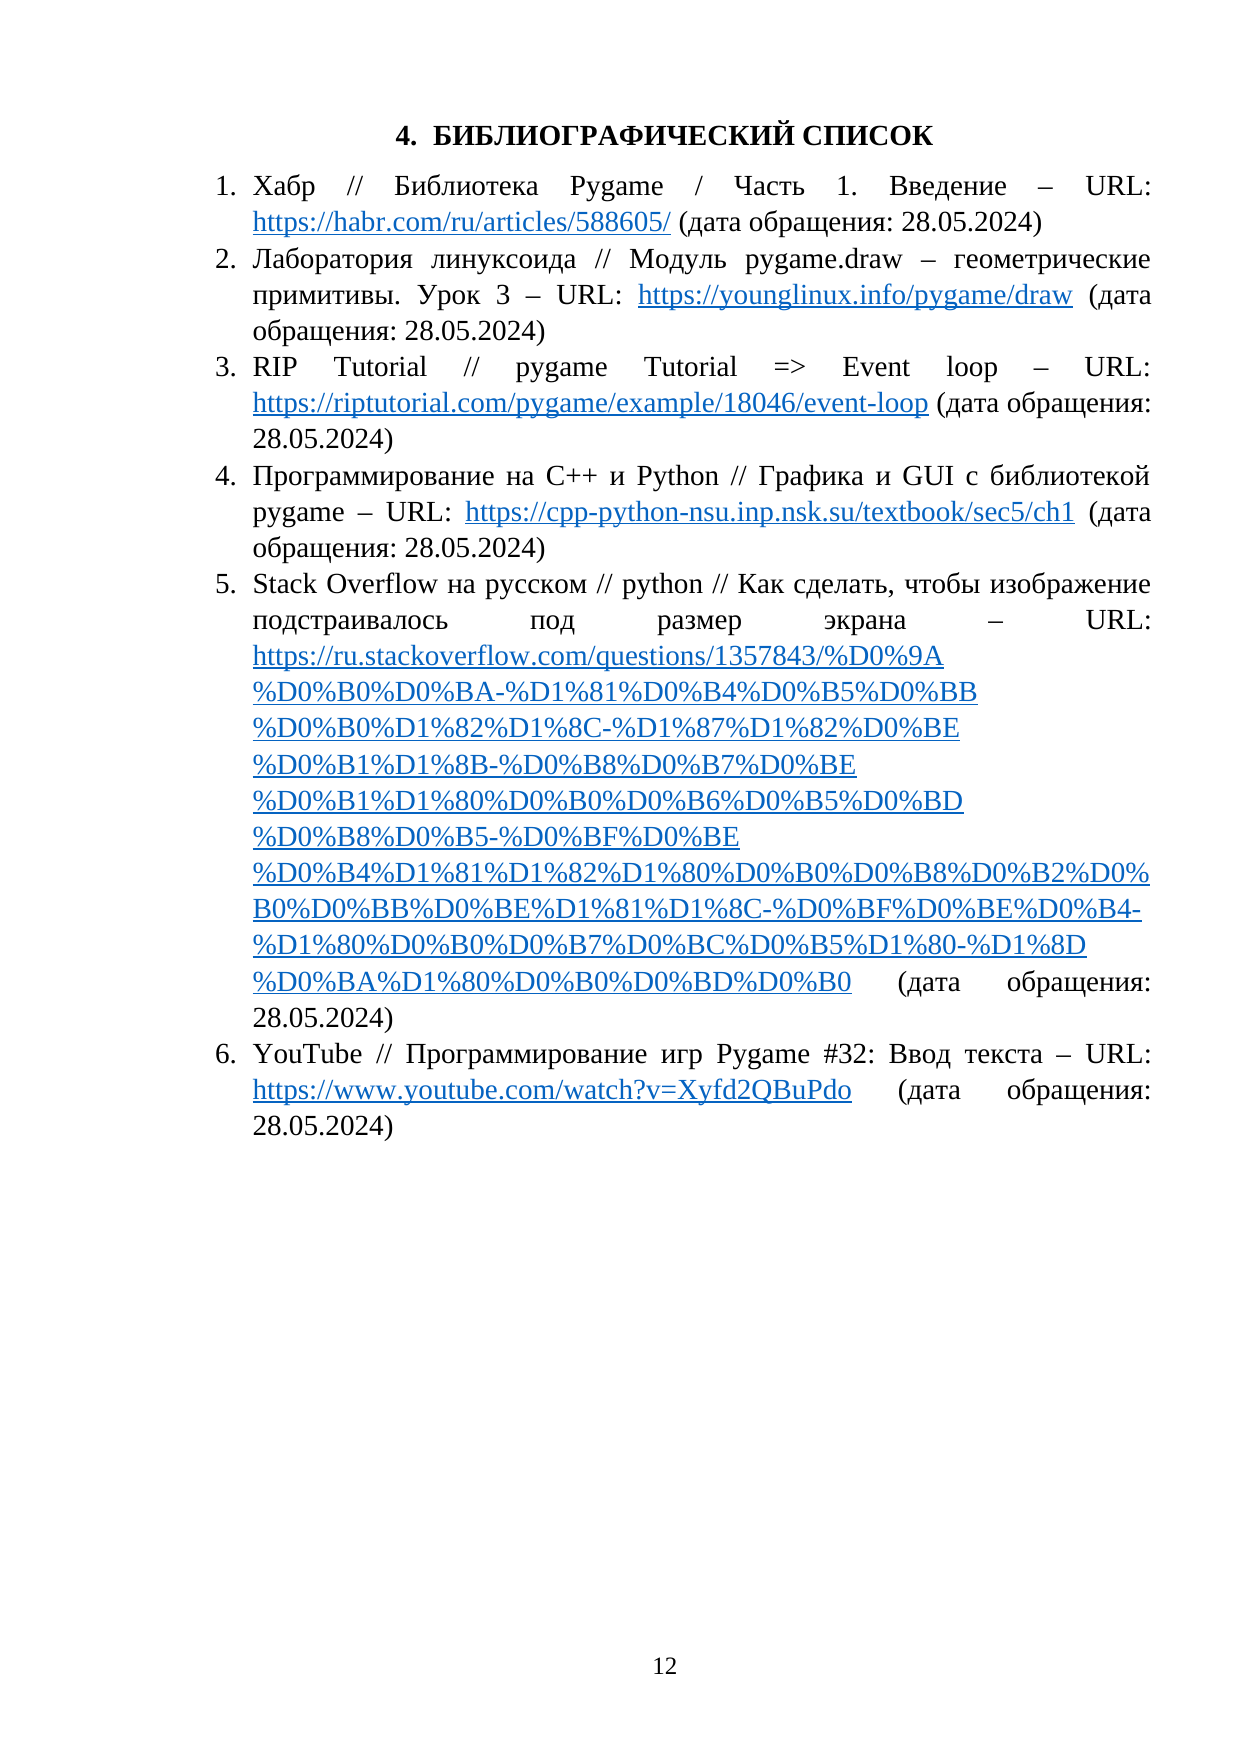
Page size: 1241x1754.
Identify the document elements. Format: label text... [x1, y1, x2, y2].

list Stack Overflow на русском // python // Как сделать, чтобы изображение подстраивалось под размер экрана – URL: https://ru.stackoverflow.com/questions/1357843/%D0%9A%D0%B0%D0%BA-%D1%81%D0%B4%D0%B5%D0%BB%D0%B0%D1%82%D1%8C-%D1%87%D1%82%D0%BE%D0%B1%D1%8B-%D0%B8%D0%B7%D0%BE%D0%B1%D1%80%D0%B0%D0%B6%D0%B5%D0%BD%D0%B8%D0%B5-%D0%BF%D0%BE%D0%B4%D1%81%D1%82%D1%80%D0%B0%D0%B8%D0%B2%D0%B0%D0%BB%D0%BE%D1%81%D1%8C-%D0%BF%D0%BE%D0%B4-%D1%80%D0%B0%D0%B7%D0%BC%D0%B5%D1%80-%D1%8D%D0%BA%D1%80%D0%B0%D0%BD%D0%B0 (дата обращения: 28.05.2024) [215, 566, 1152, 1033]
list Хабр // Библиотека Pygame / Часть 1. Введение – URL: https://habr.com/ru/articles/588605/ (дата обращения: 28.05.2024) [215, 168, 1152, 238]
list Программирование на C++ и Python // Графика и GUI с библиотекой pygame – URL: https://cpp-python-nsu.inp.nsk.su/textbook/sec5/ch1 (дата обращения: 28.05.2024) [215, 458, 1152, 563]
list RIP Tutorial // pygame Tutorial => Event loop – URL: https://riptutorial.com/pygame/example/18046/event-loop (дата обращения: 28.05.2024) [215, 349, 1152, 455]
list YouTube // Программирование игр Pygame #32: Ввод текста – URL: https://www.youtube.com/watch?v=Xyfd2QBuPdo (дата обращения: 28.05.2024) [215, 1036, 1152, 1142]
subtitle БИБЛИОГРАФИЧЕСКИЙ СПИСОК [177, 118, 1152, 152]
list Лаборатория линуксоида // Модуль pygame.draw – геометрические примитивы. Урок 3 – URL: https://younglinux.info/pygame/draw (дата обращения: 28.05.2024) [215, 241, 1152, 347]
